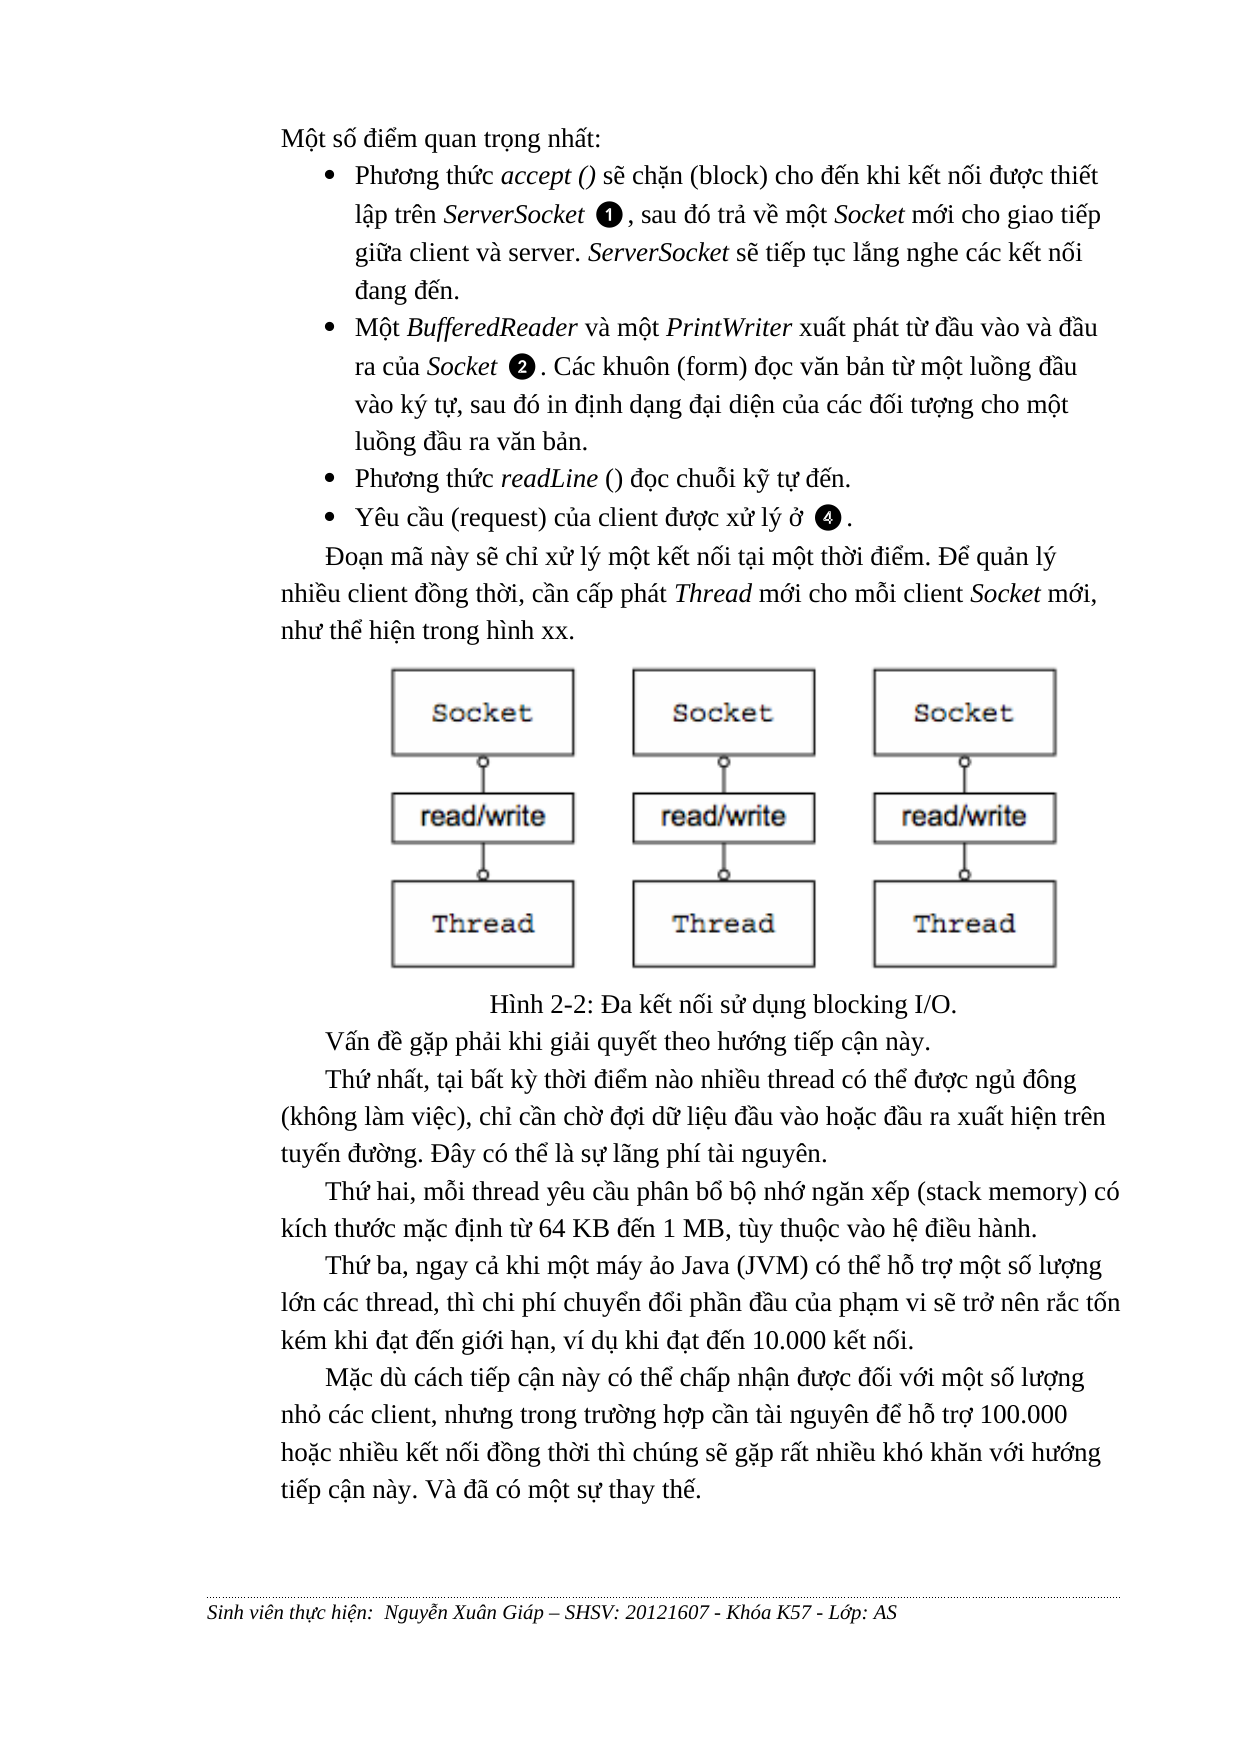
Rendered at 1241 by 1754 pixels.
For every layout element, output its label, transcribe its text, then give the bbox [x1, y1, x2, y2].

text Vấn đề gặp phải khi giải quyết theo hướng tiếp cận này. [281, 1025, 1122, 1057]
picture [373, 651, 1074, 983]
list Phương thức accept () sẽ chặn (block) cho đến khi kết nối được thiết lập trên ServerSocket ❶, sau đó trả về một Socket mới cho giao tiếp giữa client và server. ServerSocket sẽ tiếp tục lắng nghe các kết nối đang đến. [325, 159, 1122, 305]
text Đoạn mã này sẽ chỉ xử lý một kết nối tại một thời điểm. Để quản lý nhiều client đồng thời, cần cấp phát Thread mới cho mỗi client Socket mới, như thể hiện trong hình xx. [281, 540, 1122, 645]
list Một BufferedReader và một PrintWriter xuất phát từ đầu vào và đầu ra của Socket ❷. Các khuôn (form) đọc văn bản từ một luồng đầu vào ký tự, sau đó in định dạng đại diện của các đối tượng cho một luồng đầu ra văn bản. [325, 311, 1122, 456]
text Một số điểm quan trọng nhất: [281, 122, 1122, 153]
text Thứ nhất, tại bất kỳ thời điểm nào nhiều thread có thể được ngủ đông (không làm việc), chỉ cần chờ đợi dữ liệu đầu vào hoặc đầu ra xuất hiện trên tuyến đường. Đây có thể là sự lãng phí tài nguyên. [281, 1063, 1122, 1168]
text Thứ hai, mỗi thread yêu cầu phân bổ bộ nhớ ngăn xếp (stack memory) có kích thước mặc định từ 64 KB đến 1 MB, tùy thuộc vào hệ điều hành. [281, 1174, 1122, 1243]
list Yêu cầu (request) của client được xử lý ở ❹. [325, 500, 1122, 533]
list Phương thức readLine () đọc chuỗi kỹ tự đến. [325, 463, 1122, 494]
text Mặc dù cách tiếp cận này có thể chấp nhận được đối với một số lượng nhỏ các client, nhưng trong trường hợp cần tài nguyên để hỗ trợ 100.000 hoặc nhiều kết nối đồng thời thì chúng sẽ gặp rất nhiều khó khăn với hướng tiếp cận này. Và đã có một sự thay thế. [281, 1361, 1122, 1504]
text Hình 2-2: Đa kết nối sử dụng blocking I/O. [281, 988, 1122, 1019]
text Thứ ba, ngay cả khi một máy ảo Java (JVM) có thể hỗ trợ một số lượng lớn các thread, thì chi phí chuyển đổi phần đầu của phạm vi sẽ trở nên rắc tốn kém khi đạt đến giới hạn, ví dụ khi đạt đến 10.000 kết nối. [281, 1249, 1122, 1355]
